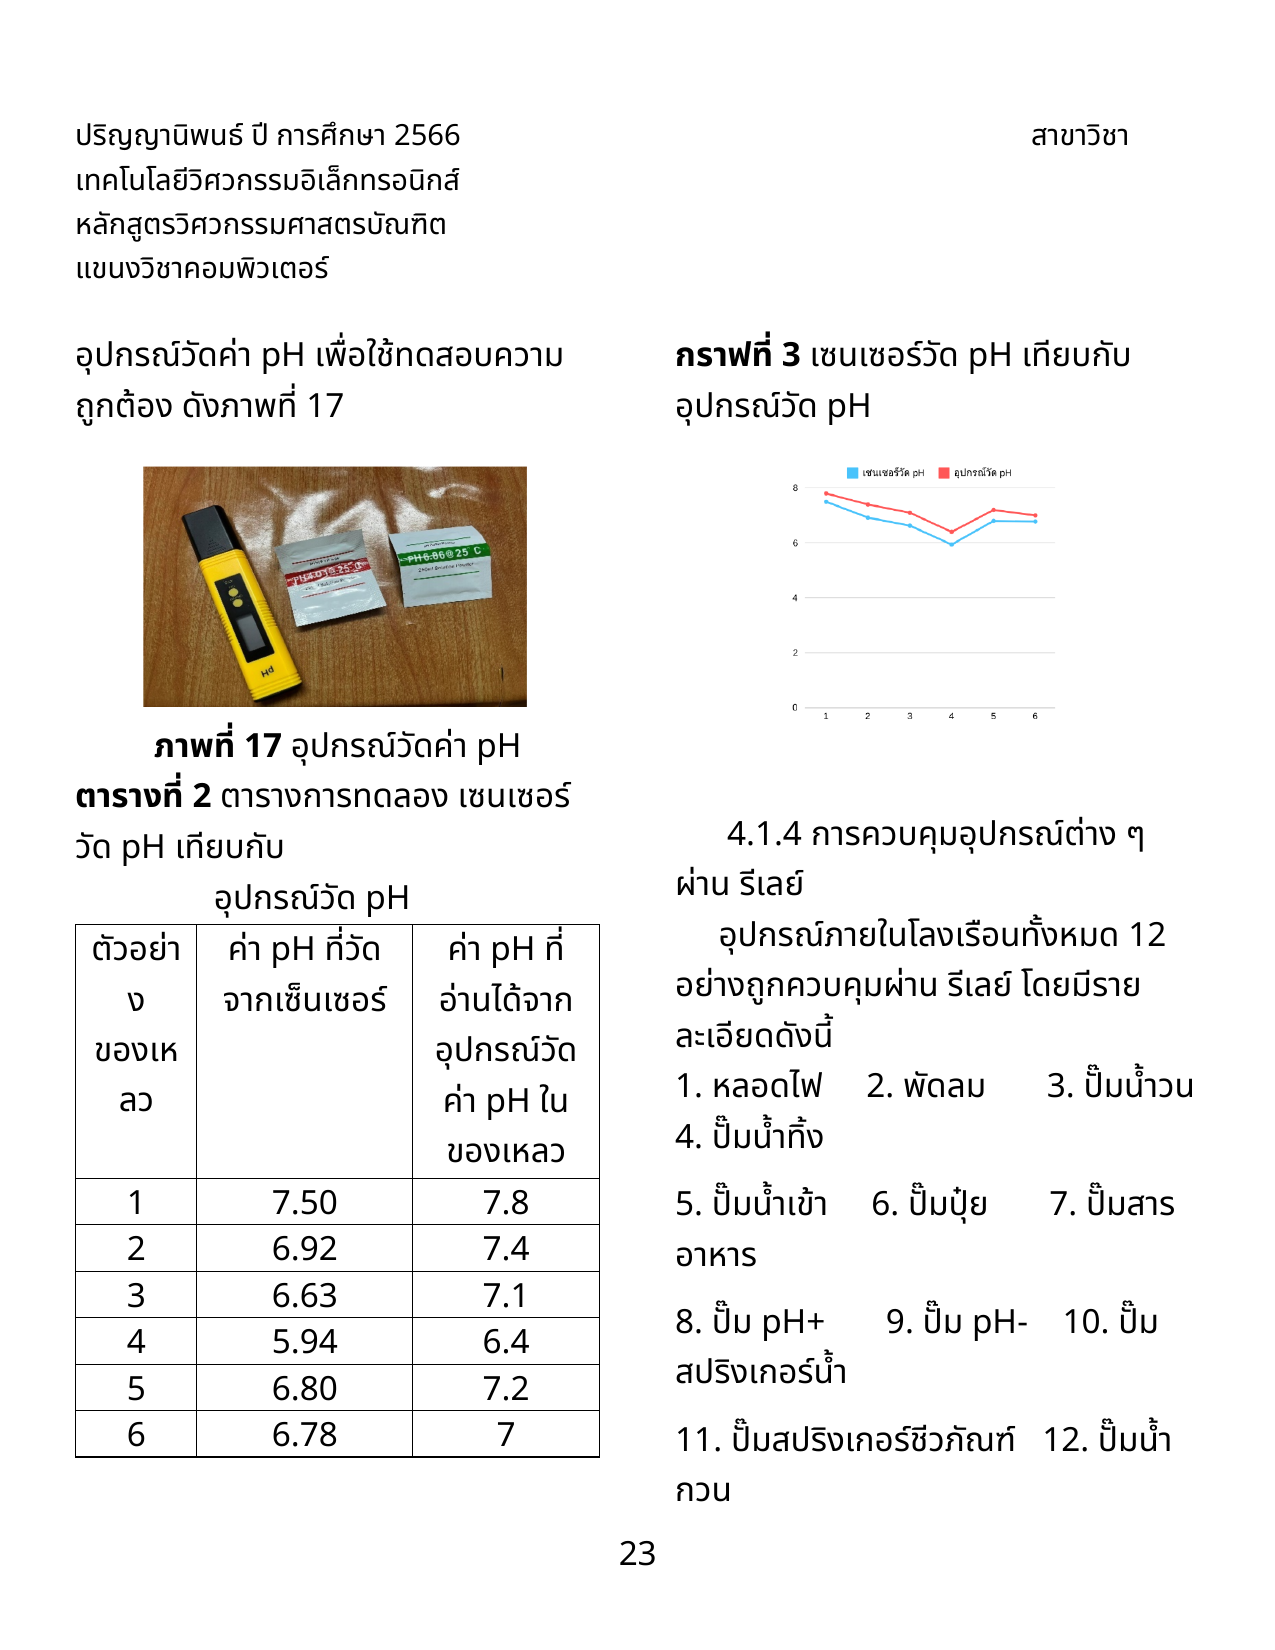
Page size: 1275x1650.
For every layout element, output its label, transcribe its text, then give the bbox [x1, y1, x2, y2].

table_cell 5 [76, 1365, 196, 1410]
table_cell 6.4 [413, 1318, 599, 1363]
table_header ค่า pH ที่อ่านได้จากอุปกรณ์วัดค่า pH ในของเหลว [413, 925, 599, 1178]
table_cell 2 [76, 1225, 196, 1271]
text 4.1.4 การควบคุมอุปกรณ์ต่าง ๆ ผ่าน รีเลย์ [675, 809, 1200, 911]
table_cell 6.63 [197, 1272, 412, 1317]
text ตารางที่ 2 ตารางการทดลอง เซนเซอร์วัด pH เทียบกับ [75, 772, 600, 873]
table_header ตัวอย่างของเหลว [76, 925, 196, 1178]
table_cell 7 [413, 1411, 599, 1456]
table_header ค่า pH ที่วัดจากเซ็นเซอร์ [197, 925, 412, 1178]
table_cell 7.4 [413, 1225, 599, 1271]
text 1. หลอดไฟ 2. พัดลม 3. ปั๊มน้ำวน 4. ปั๊มน้ำทิ้ง [675, 1062, 1200, 1163]
picture [792, 460, 1056, 719]
text 5. ปั๊มน้ำเข้า 6. ปั๊มปุ๋ย 7. ปั๊มสารอาหาร [675, 1180, 1200, 1281]
table_cell 3 [76, 1272, 196, 1317]
text 8. ปั๊ม pH+ 9. ปั๊ม pH- 10. ปั๊มสปริงเกอร์น้ำ [675, 1298, 1200, 1399]
text อุปกรณ์ภายในโลงเรือนทั้งหมด 12 อย่างถูกควบคุมผ่าน รีเลย์ โดยมีรายละเอียดดังนี้ [675, 911, 1200, 1062]
table_cell 7.8 [413, 1179, 599, 1224]
table_cell 7.2 [413, 1365, 599, 1410]
picture [144, 467, 526, 707]
text อุปกรณ์วัด pH [75, 873, 600, 924]
table_cell 6.78 [197, 1411, 412, 1456]
text ภาพที่ 17 อุปกรณ์วัดค่า pH [75, 722, 600, 772]
table_cell 7.50 [197, 1179, 412, 1224]
table_cell 5.94 [197, 1318, 412, 1363]
text อุปกรณ์วัดค่า pH เพื่อใช้ทดสอบความถูกต้อง ดังภาพที่ 17 [75, 331, 600, 432]
table_cell 6 [76, 1411, 196, 1456]
text 11. ปั๊มสปริงเกอร์ชีวภัณฑ์ 12. ปั๊มน้ำกวน [675, 1415, 1200, 1516]
table_cell 1 [76, 1179, 196, 1224]
text กราฟที่ 3 เซนเซอร์วัด pH เทียบกับอุปกรณ์วัด pH [675, 331, 1200, 432]
table_cell 4 [76, 1318, 196, 1363]
table_cell 6.80 [197, 1365, 412, 1410]
table_cell 6.92 [197, 1225, 412, 1271]
table_cell 7.1 [413, 1272, 599, 1317]
